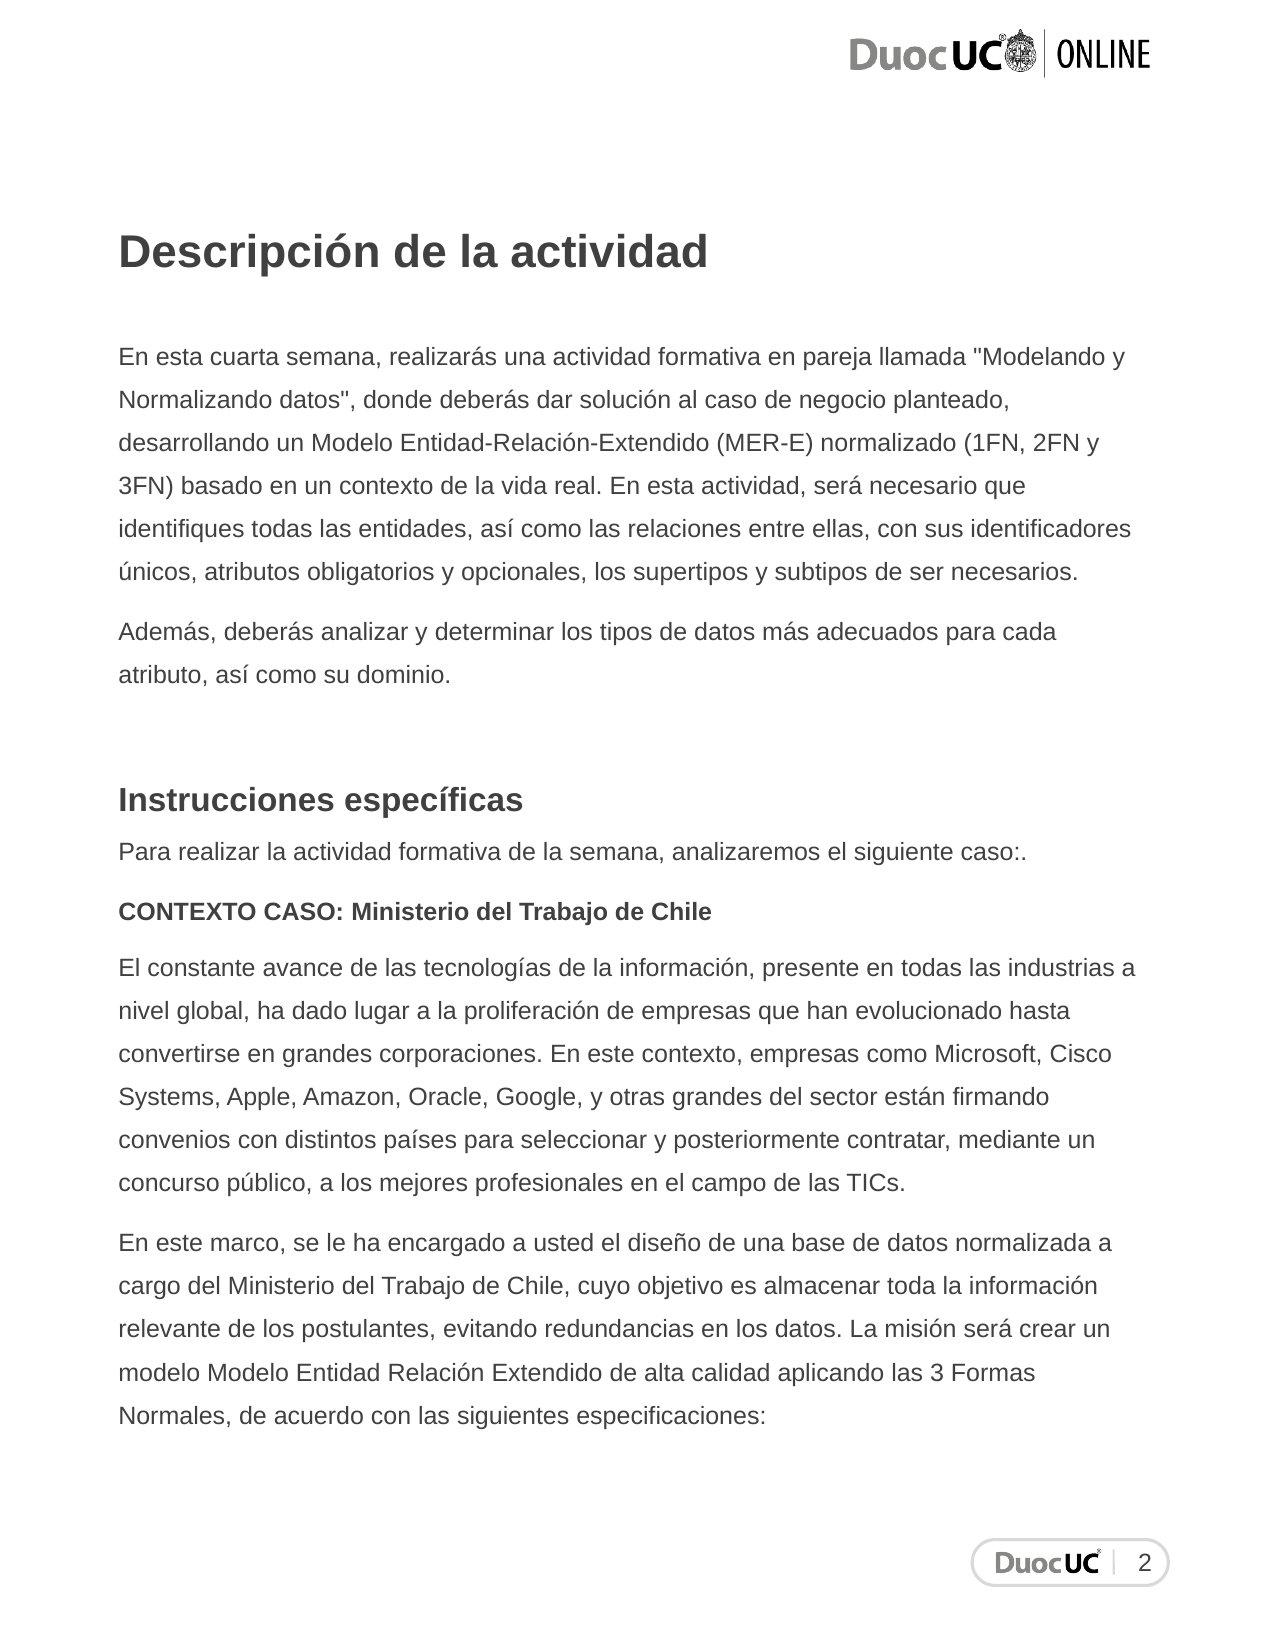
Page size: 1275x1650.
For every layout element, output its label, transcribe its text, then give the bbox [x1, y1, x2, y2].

picture [982, 1542, 1115, 1583]
picture [830, 3, 1170, 96]
subtitle Instrucciones específicas [118, 780, 1152, 818]
text En esta cuarta semana, realizarás una actividad formativa en pareja llamada "Modelando y Normalizando datos", donde deberás dar solución al caso de negocio planteado, desarrollando un Modelo Entidad-Relación-Extendido (MER-E) normalizado (1FN, 2FN y 3FN) basado en un contexto de la vida real. En esta actividad, será necesario que identifiques todas las entidades, así como las relaciones entre ellas, con sus identificadores únicos, atributos obligatorios y opcionales, los supertipos y subtipos de ser necesarios. [118, 342, 1152, 586]
text El constante avance de las tecnologías de la información, presente en todas las industrias a nivel global, ha dado lugar a la proliferación de empresas que han evolucionado hasta convertirse en grandes corporaciones. En este contexto, empresas como Microsoft, Cisco Systems, Apple, Amazon, Oracle, Google, y otras grandes del sector están firmando convenios con distintos países para seleccionar y posteriormente contratar, mediante un concurso público, a los mejores profesionales en el campo de las TICs. [118, 953, 1152, 1197]
subtitle Descripción de la actividad [118, 225, 1152, 278]
text Para realizar la actividad formativa de la semana, analizaremos el siguiente caso:. [118, 837, 1152, 866]
text Además, deberás analizar y determinar los tipos de datos más adecuados para cada atributo, así como su dominio. [118, 617, 1152, 689]
text En este marco, se le ha encargado a usted el diseño de una base de datos normalizada a cargo del Ministerio del Trabajo de Chile, cuyo objetivo es almacenar toda la información relevante de los postulantes, evitando redundancias en los datos. La misión será crear un modelo Modelo Entidad Relación Extendido de alta calidad aplicando las 3 Formas Normales, de acuerdo con las siguientes especificaciones: [118, 1228, 1152, 1429]
subtitle CONTEXTO CASO: Ministerio del Trabajo de Chile [118, 897, 1152, 926]
